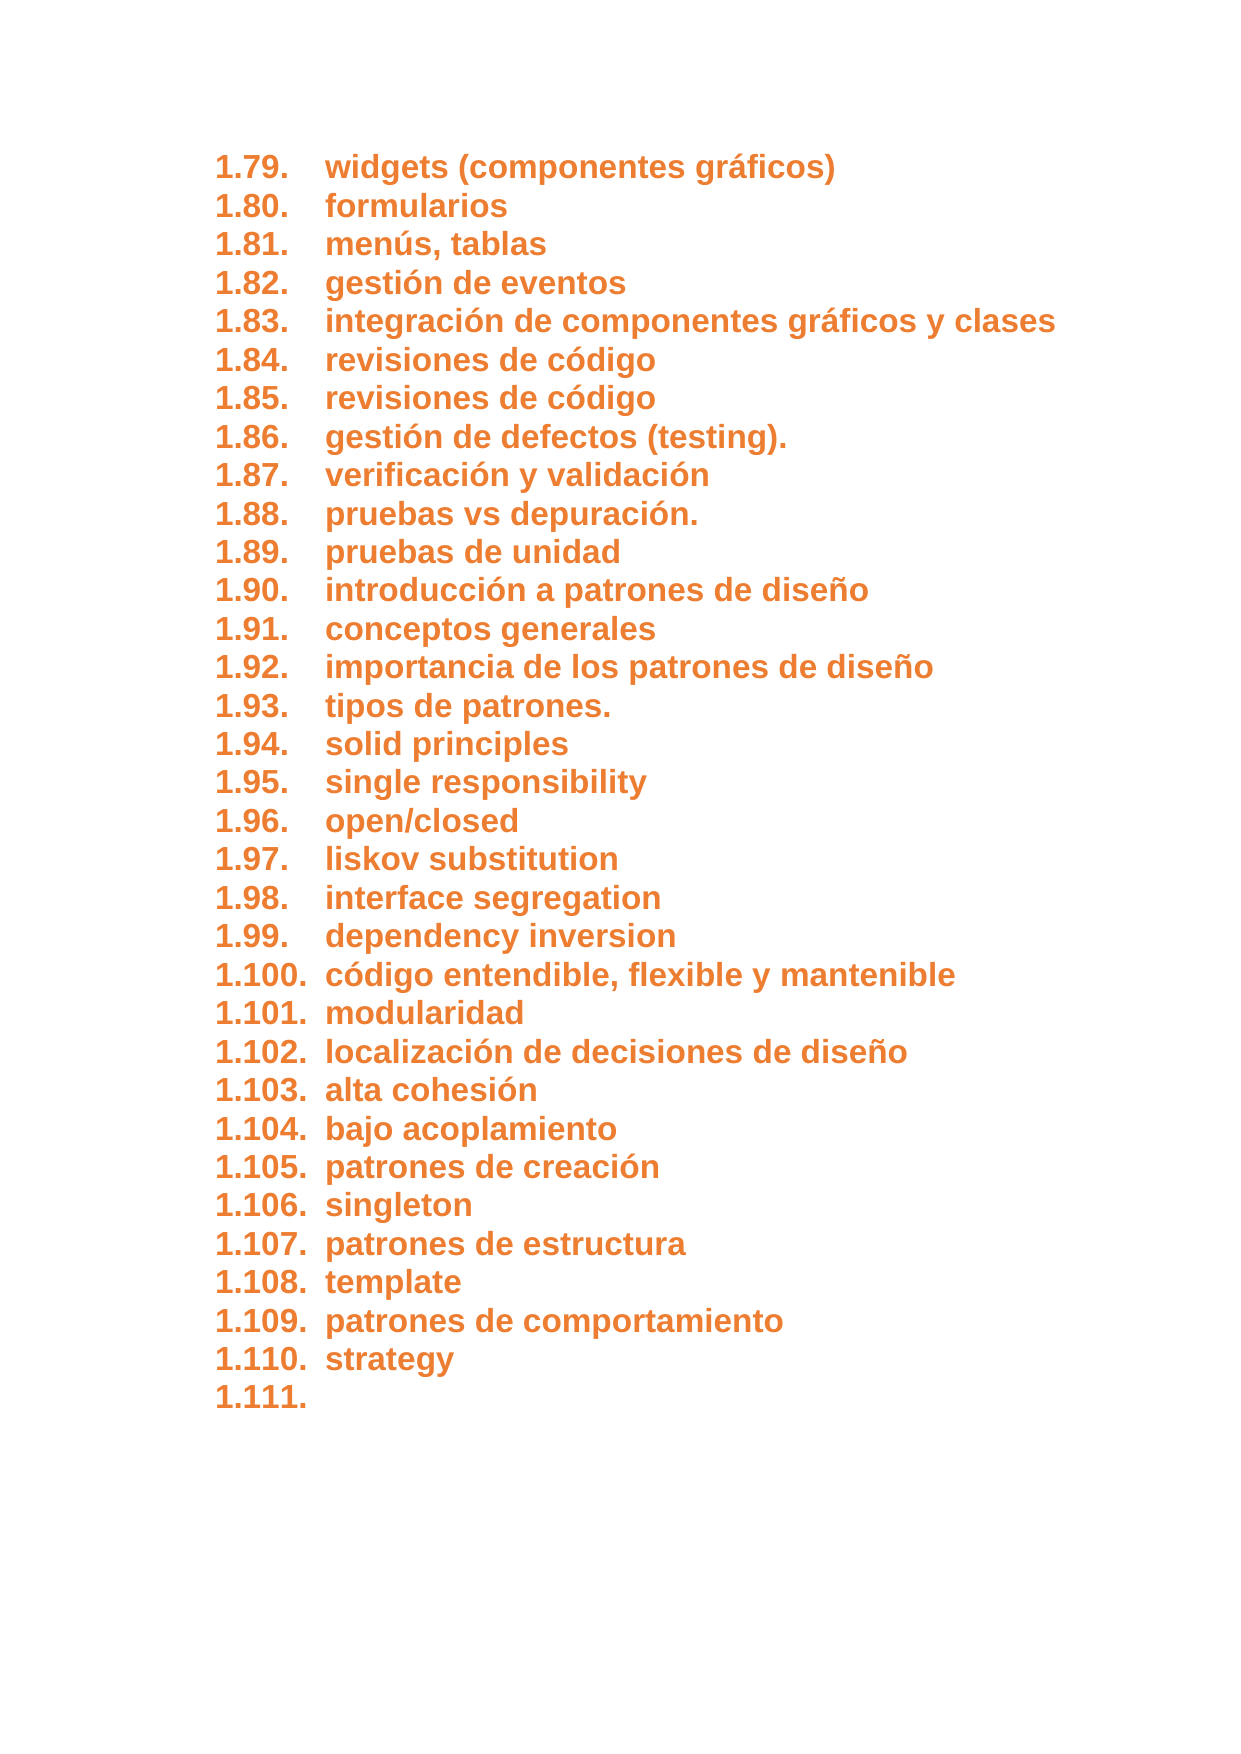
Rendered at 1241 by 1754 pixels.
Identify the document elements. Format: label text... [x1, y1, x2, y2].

list importancia de los patrones de diseño [215, 647, 1063, 686]
list menús, tablas [215, 224, 1063, 263]
list patrones de comportamiento [215, 1301, 1063, 1339]
list revisiones de código [215, 340, 1063, 378]
list introducción a patrones de diseño [215, 570, 1063, 609]
list singleton [215, 1185, 1063, 1224]
list tipos de patrones. [215, 686, 1063, 724]
list pruebas de unidad [215, 532, 1063, 570]
list gestión de defectos (testing). [215, 417, 1063, 455]
list patrones de creación [215, 1147, 1063, 1185]
list widgets (componentes gráficos) [215, 148, 1063, 186]
list interface segregation [215, 878, 1063, 916]
list single responsibility [215, 763, 1063, 801]
list dependency inversion [215, 916, 1063, 955]
list strategy [215, 1339, 1063, 1378]
list conceptos generales [215, 609, 1063, 647]
list liskov substitution [215, 839, 1063, 878]
list alta cohesión [215, 1070, 1063, 1108]
list formularios [215, 186, 1063, 224]
list bajo acoplamiento [215, 1108, 1063, 1147]
list código entendible, flexible y mantenible [215, 955, 1063, 993]
list modularidad [215, 993, 1063, 1032]
list localización de decisiones de diseño [215, 1032, 1063, 1070]
list verificación y validación [215, 455, 1063, 493]
list solid principles [215, 724, 1063, 763]
list gestión de eventos [215, 263, 1063, 301]
list pruebas vs depuración. [215, 493, 1063, 532]
list open/closed [215, 801, 1063, 839]
list template [215, 1262, 1063, 1301]
list revisiones de código [215, 378, 1063, 417]
list integración de componentes gráficos y clases [215, 301, 1063, 340]
list patrones de estructura [215, 1224, 1063, 1262]
